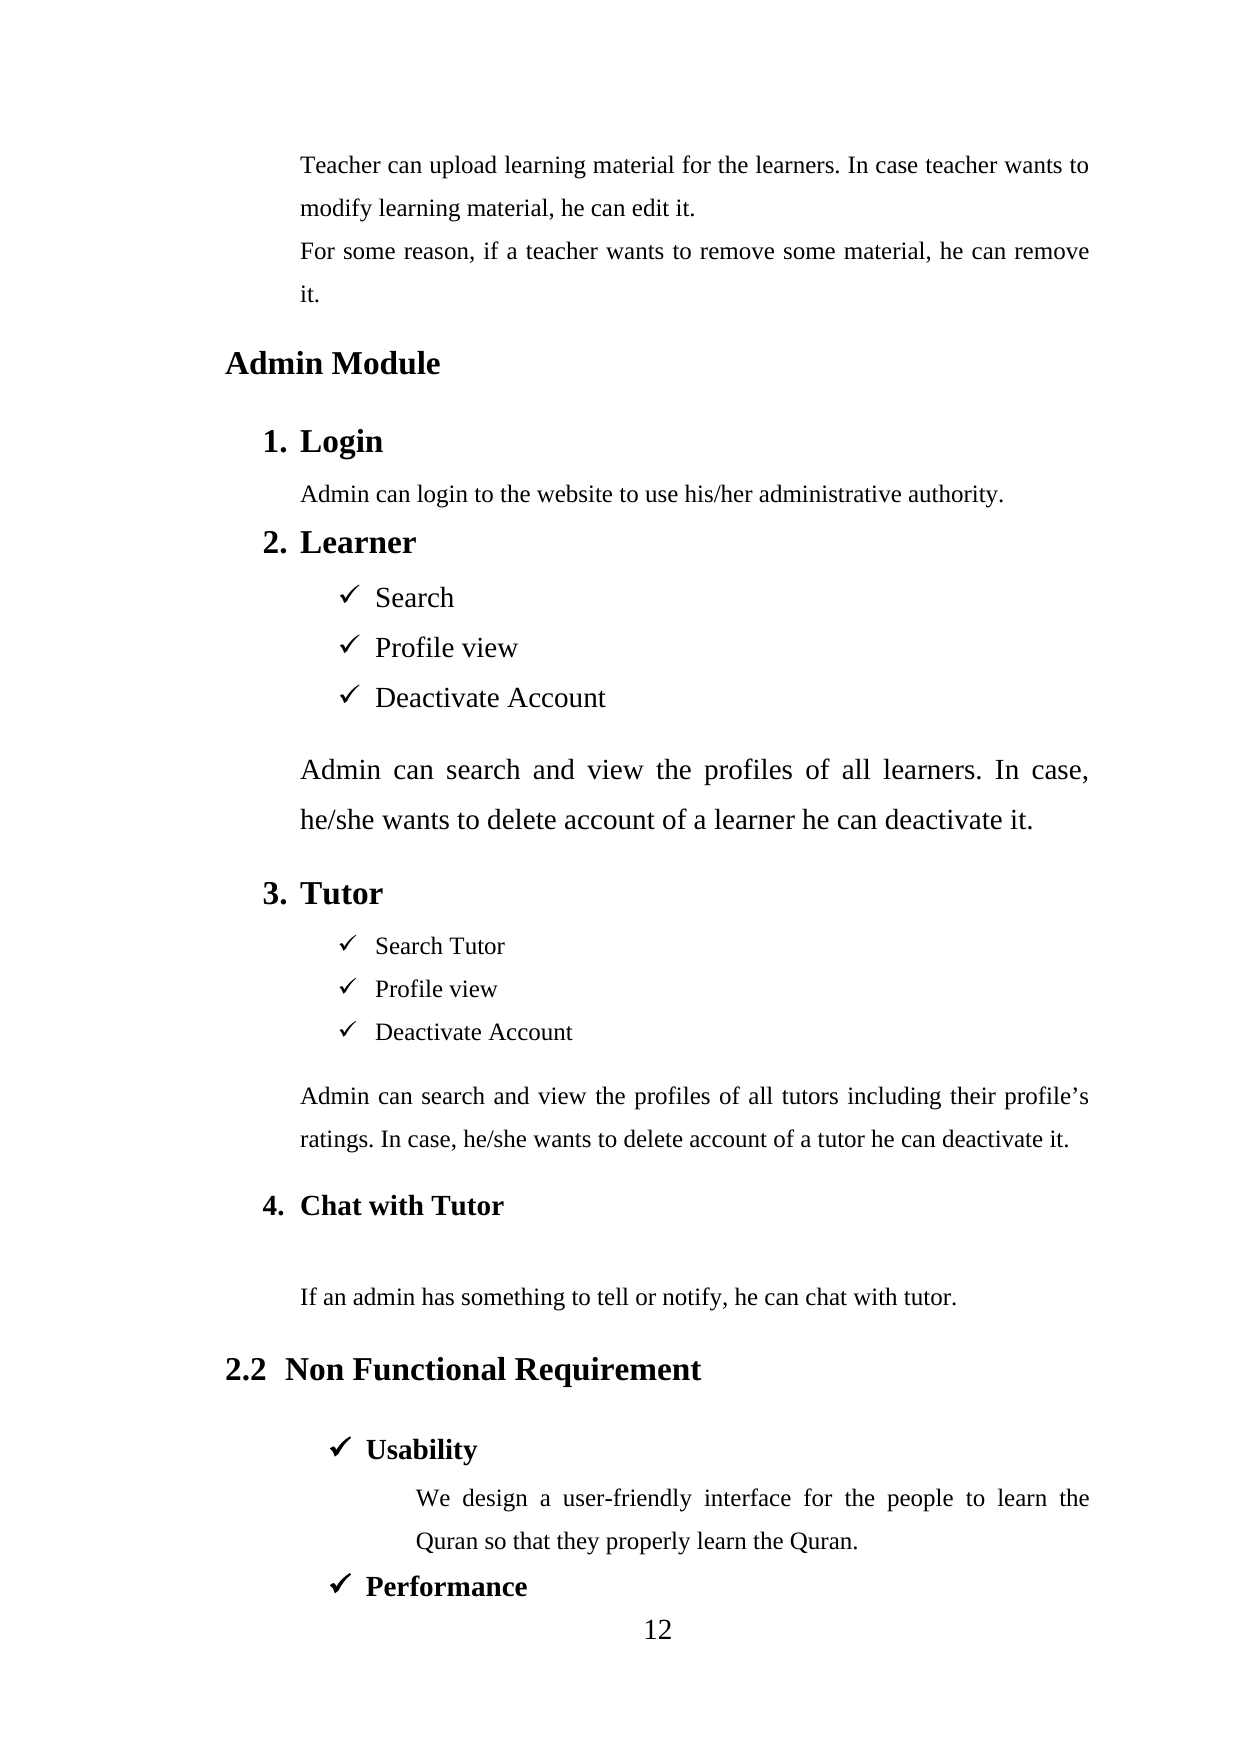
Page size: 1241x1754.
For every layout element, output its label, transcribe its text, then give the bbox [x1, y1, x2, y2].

text Admin can search and view the profiles of all tutors including their profile’s ratings. In case, he/she wants to delete account of a tutor he can deactivate it. [300, 1081, 1090, 1153]
list Performance [328, 1569, 1090, 1602]
list Tutor [262, 873, 1090, 912]
list Admin can login to the website to use his/her administrative authority. [300, 479, 1090, 508]
text Admin can search and view the profiles of all learners. In case, he/she wants to delete account of a learner he can deactivate it. [300, 752, 1090, 836]
list Teacher can upload learning material for the learners. In case teacher wants to modify learning material, he can edit it. [300, 150, 1090, 222]
list Learner [262, 522, 1090, 561]
list We design a user-friendly interface for the people to learn the Quran so that they properly learn the Quran. [416, 1511, 1090, 1554]
list Login [262, 422, 1090, 460]
list For some reason, if a teacher wants to remove some material, he can remove it. [300, 236, 1090, 308]
list Search Tutor [337, 931, 1090, 959]
list Usability [328, 1432, 1090, 1466]
text Admin Module [225, 343, 1090, 382]
list Chat with Tutor [262, 1188, 1090, 1222]
subtitle Non Functional Requirement [225, 1350, 1090, 1388]
list Profile view [337, 630, 1090, 664]
list Profile view [337, 974, 1090, 1003]
list Search [337, 580, 1090, 613]
list Deactivate Account [337, 1017, 1090, 1046]
list Deactivate Account [337, 681, 1090, 714]
list If an admin has something to tell or notify, he can chat with tutor. [300, 1282, 1090, 1310]
